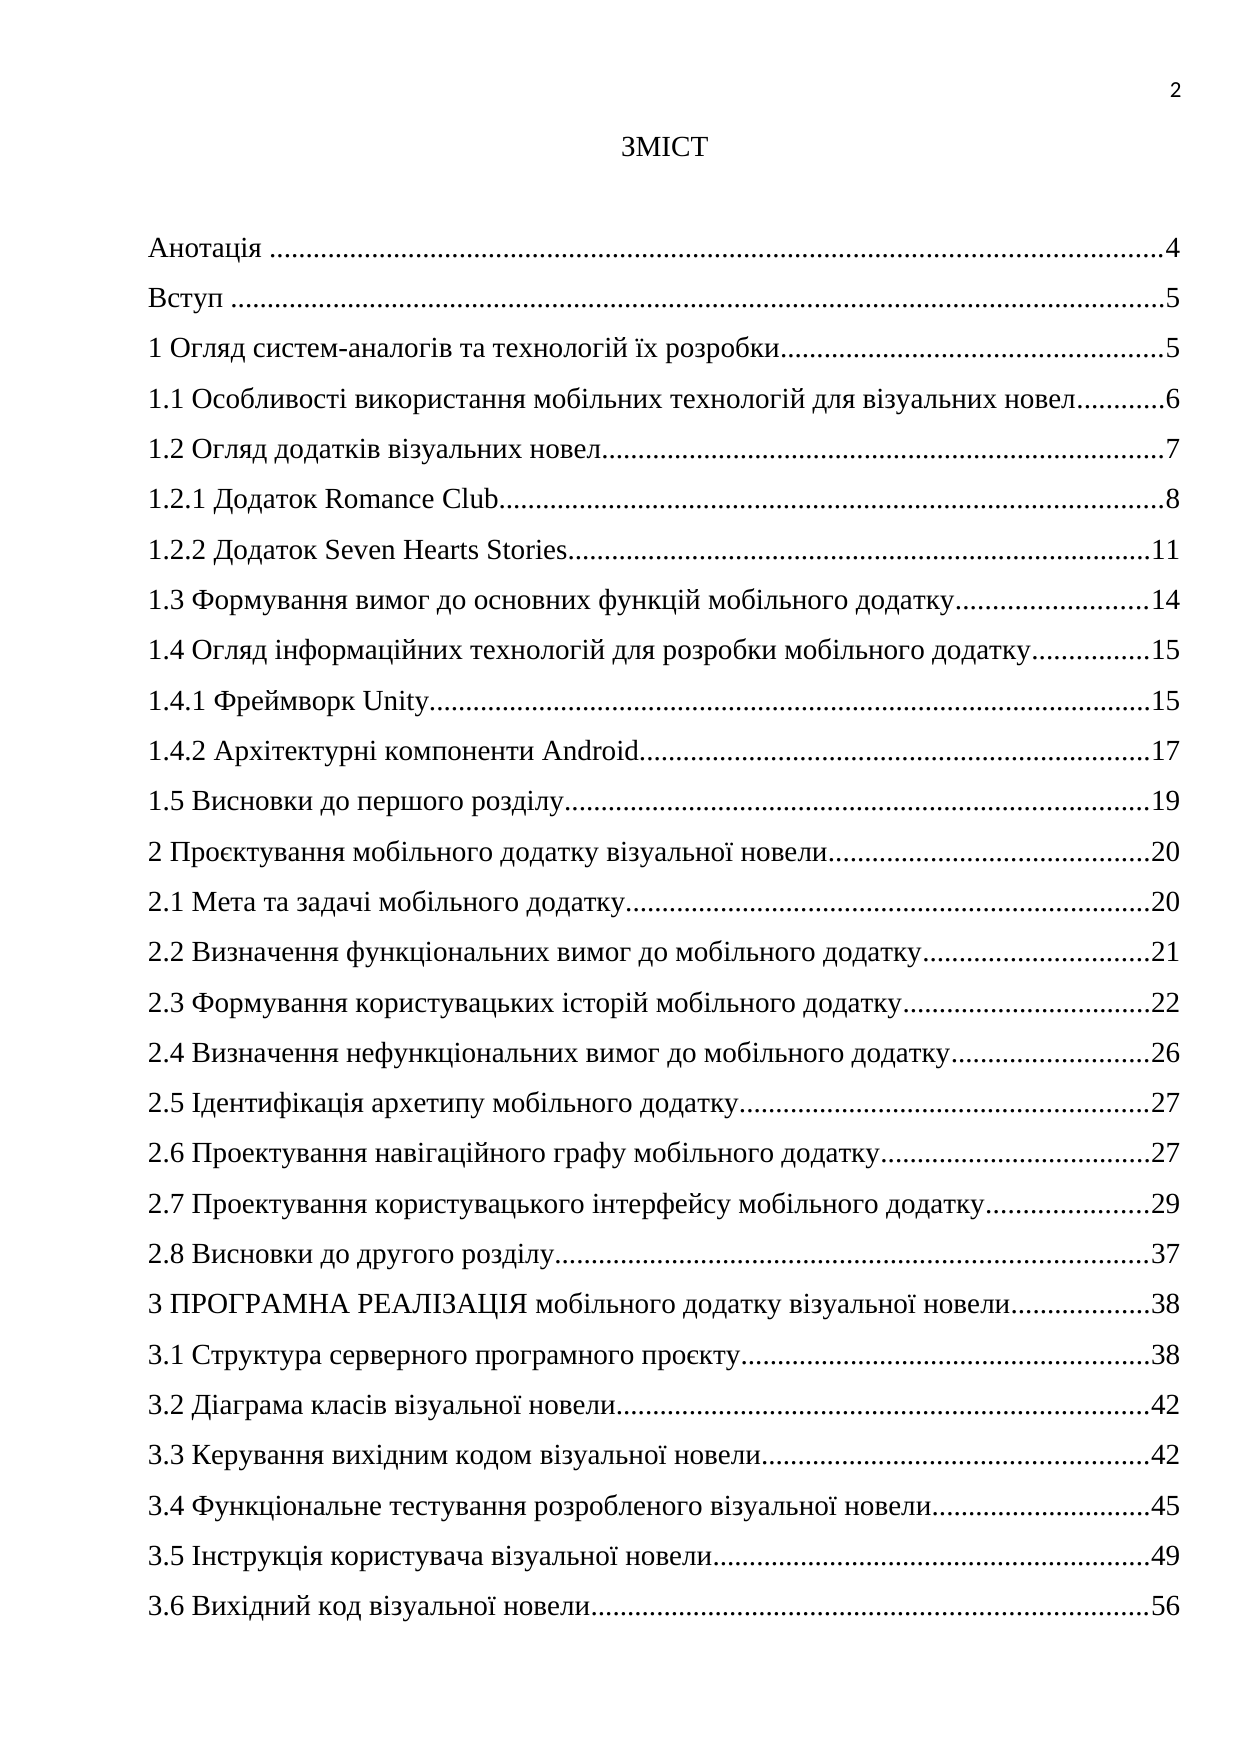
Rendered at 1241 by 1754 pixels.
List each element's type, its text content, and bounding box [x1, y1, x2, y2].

text Вступ 5 [148, 280, 1181, 314]
text 3 ПРОГРАМНА РЕАЛІЗАЦІЯ мобільного додатку візуальної новели 38 [148, 1287, 1181, 1320]
text 1.3 Формування вимог до основних функцій мобільного додатку 14 [148, 582, 1181, 616]
text 1.2 Огляд додатків візуальних новел 7 [148, 431, 1181, 465]
text 2.6 Проектування навігаційного графу мобільного додатку 27 [148, 1136, 1181, 1169]
text 2 Проєктування мобільного додатку візуальної новели 20 [148, 834, 1181, 867]
text 1.2.2 Додаток Seven Hearts Stories 11 [148, 532, 1181, 565]
text 1.4 Огляд інформаційних технологій для розробки мобільного додатку 15 [148, 632, 1181, 666]
text 2.4 Визначення нефункціональних вимог до мобільного додатку 26 [148, 1035, 1181, 1068]
text 1.2.1 Додаток Romance Club 8 [148, 482, 1181, 515]
text 2.3 Формування користувацьких історій мобільного додатку 22 [148, 985, 1181, 1018]
text 3.5 Інструкція користувача візуальної новели 49 [148, 1538, 1181, 1572]
text 1.1 Особливості використання мобільних технологій для візуальних новел 6 [148, 381, 1181, 414]
text 3.4 Функціональне тестування розробленого візуальної новели 45 [148, 1488, 1181, 1521]
text 2.8 Висновки до другого розділу 37 [148, 1236, 1181, 1270]
text 2.1 Мета та задачі мобільного додатку 20 [148, 884, 1181, 918]
text 1.4.1 Фреймворк Unity 15 [148, 683, 1181, 716]
text 3.2 Діаграма класів візуальної новели 42 [148, 1387, 1181, 1421]
text 3.6 Вихідний код візуальної новели 56 [148, 1588, 1181, 1622]
text 3.1 Структура серверного програмного проєкту 38 [148, 1337, 1181, 1370]
text 2.2 Визначення функціональних вимог до мобільного додатку 21 [148, 934, 1181, 968]
text 1 Огляд систем-аналогів та технологій їх розробки 5 [148, 331, 1181, 364]
text 2.5 Ідентифікація архетипу мобільного додатку 27 [148, 1085, 1181, 1119]
text 3.3 Керування вихідним кодом візуальної новели 42 [148, 1437, 1181, 1471]
text 1.5 Висновки до першого розділу 19 [148, 783, 1181, 817]
text 2.7 Проектування користувацького інтерфейсу мобільного додатку 29 [148, 1186, 1181, 1219]
text ЗМІСТ [148, 129, 1181, 163]
text 1.4.2 Архітектурні компоненти Android 17 [148, 733, 1181, 767]
text Анотація 4 [148, 230, 1181, 263]
